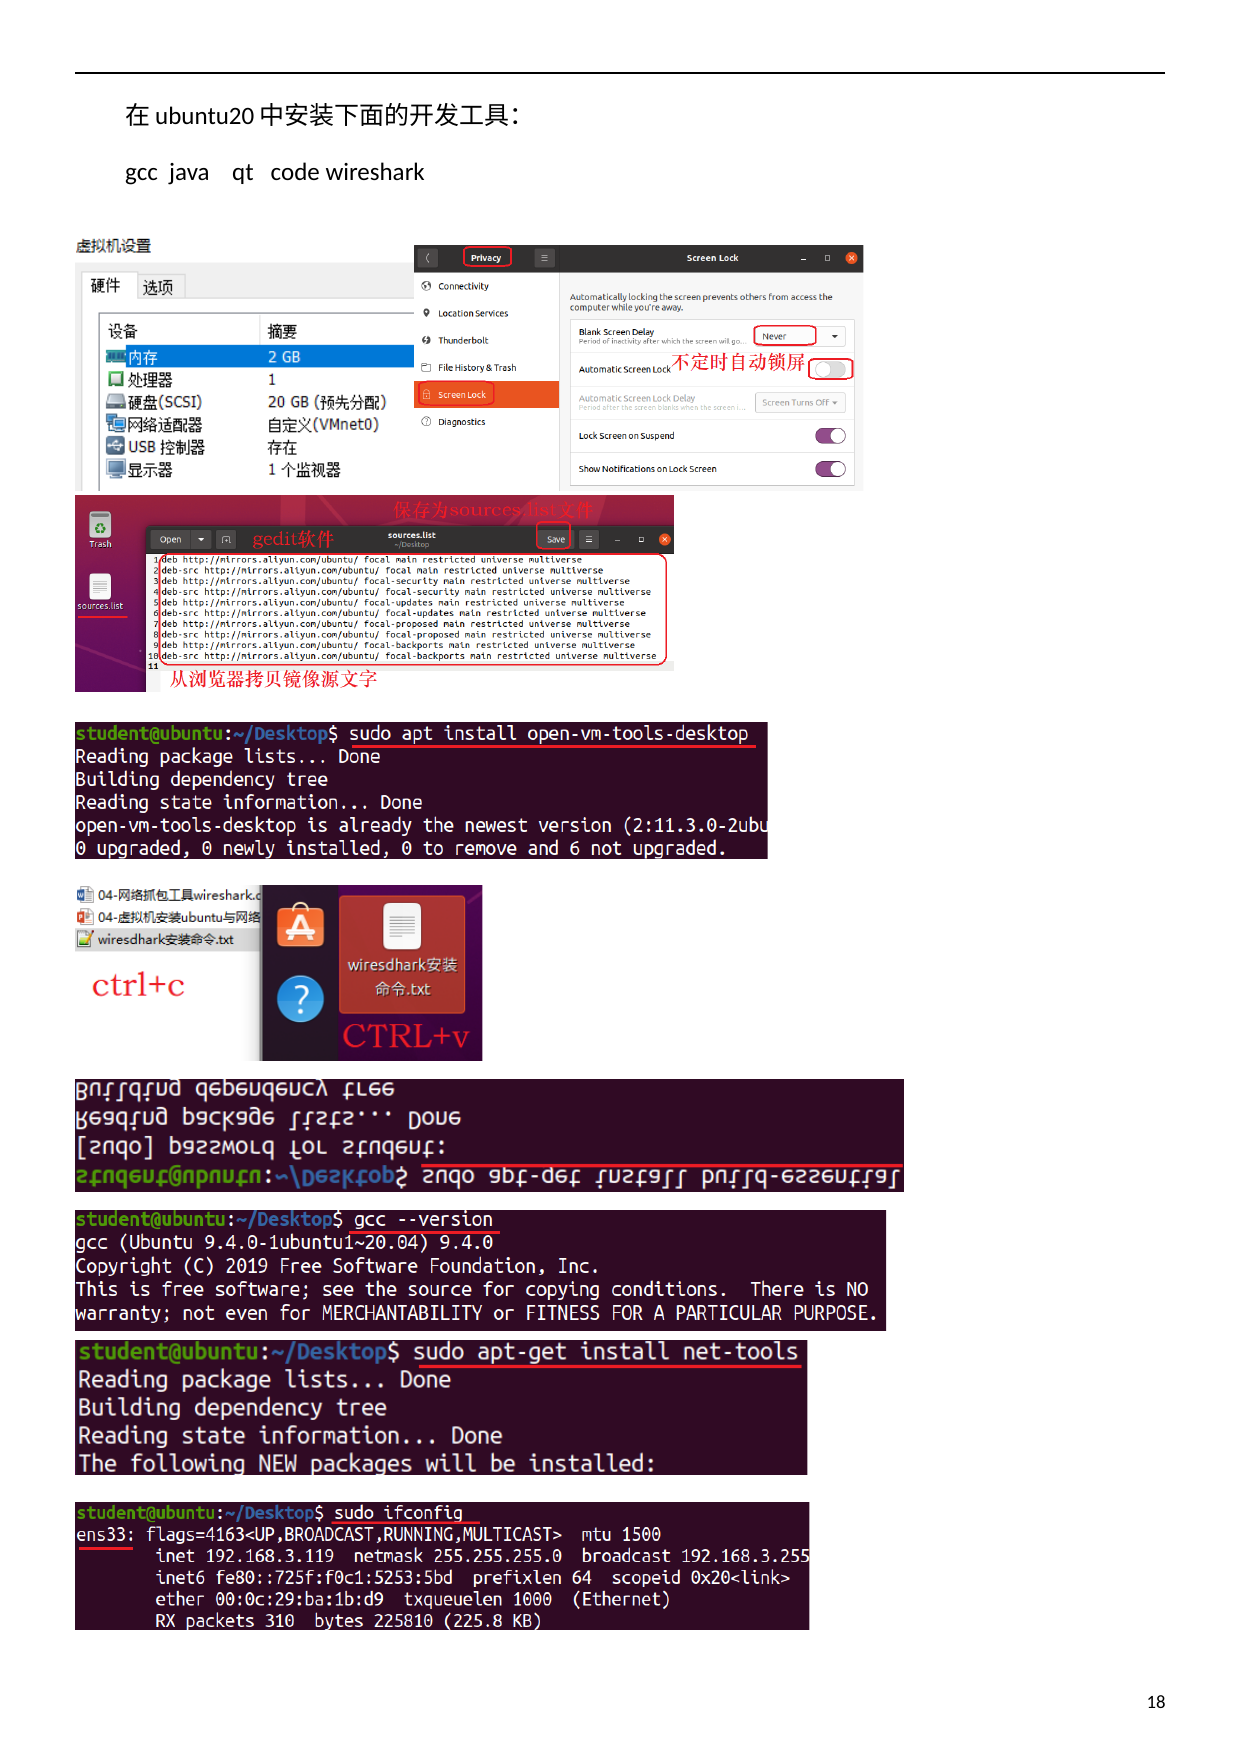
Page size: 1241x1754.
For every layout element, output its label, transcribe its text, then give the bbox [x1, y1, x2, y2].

picture [75, 1079, 904, 1192]
text gcc java qt code wireshark [75, 155, 1165, 187]
picture [75, 1502, 810, 1630]
picture [75, 722, 768, 859]
picture [75, 1340, 808, 1475]
picture [75, 235, 864, 491]
picture [75, 1210, 887, 1331]
picture [75, 495, 674, 692]
picture [75, 885, 483, 1061]
text 在ubuntu20中安装下面的开发工具： [75, 81, 1165, 146]
